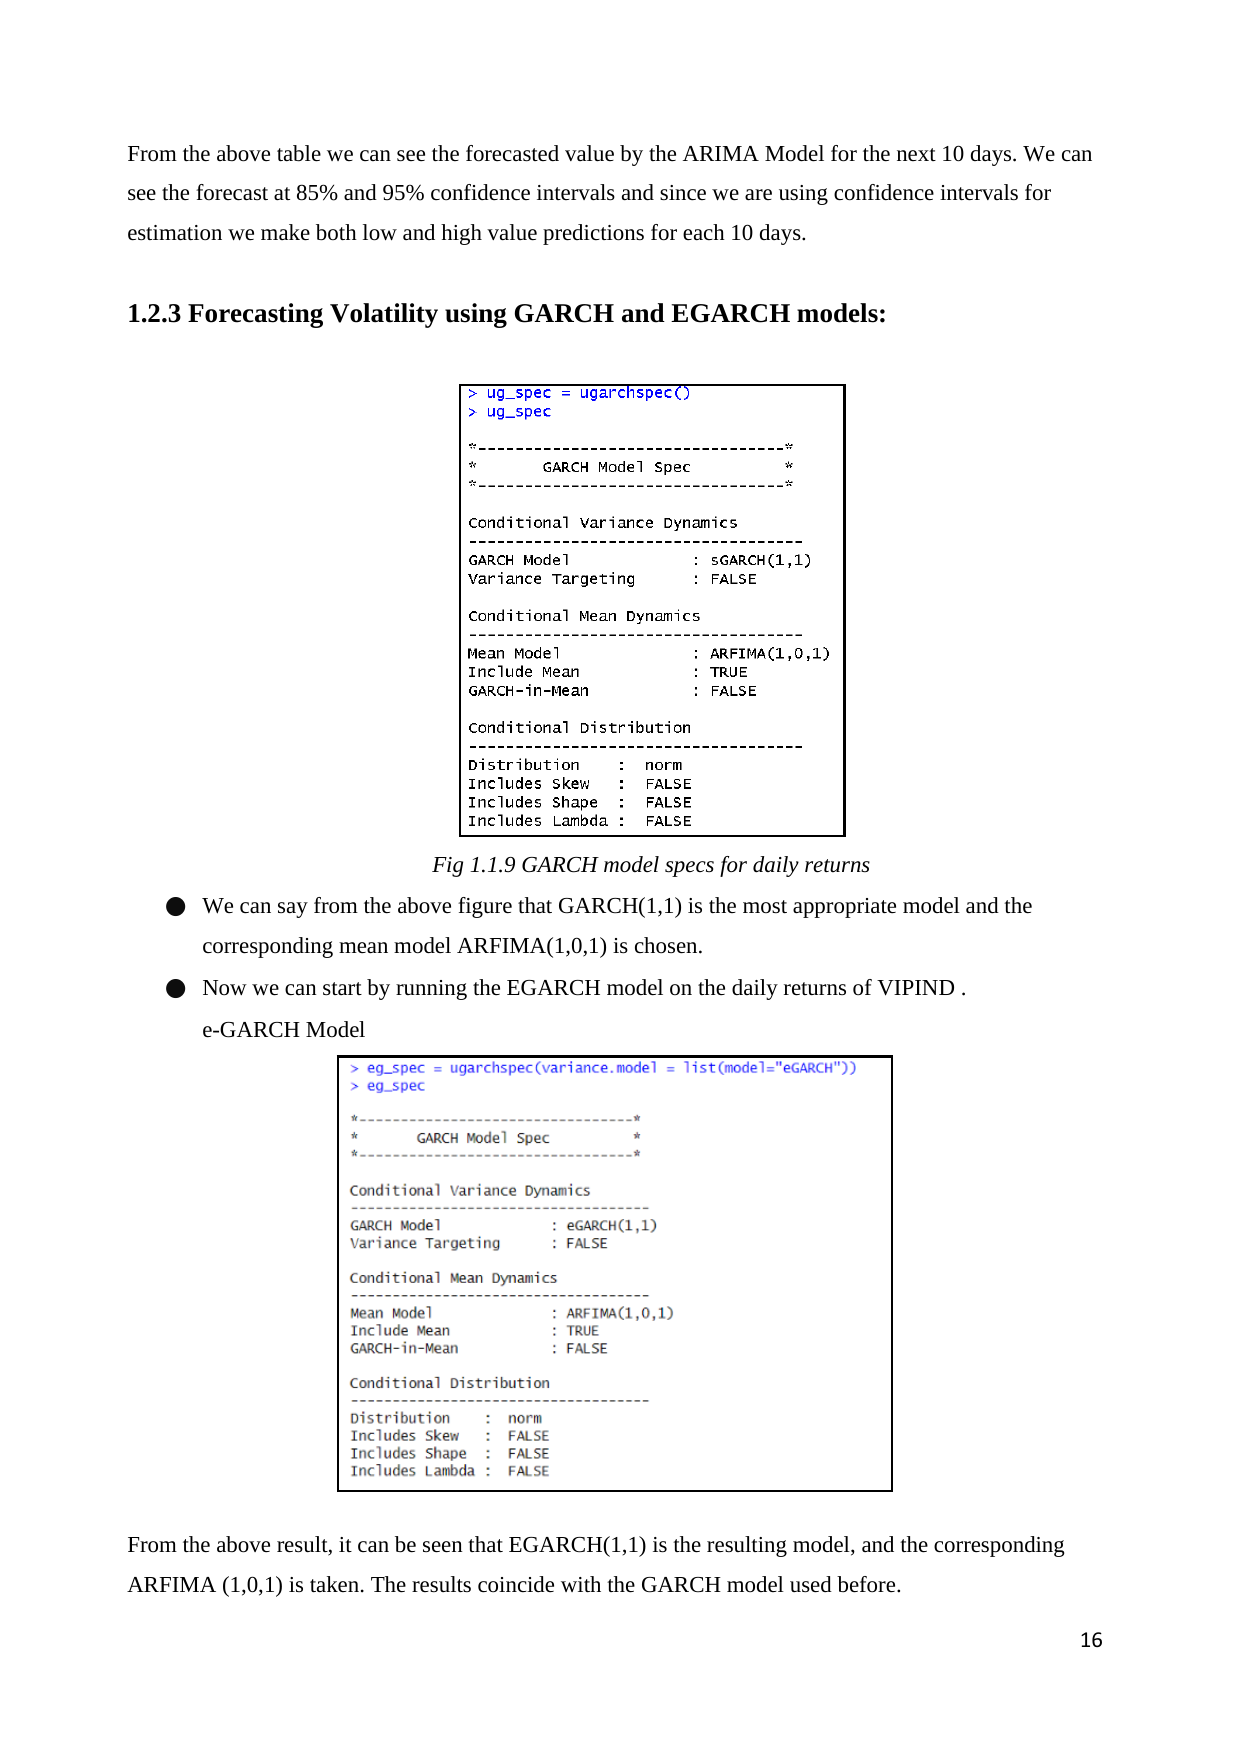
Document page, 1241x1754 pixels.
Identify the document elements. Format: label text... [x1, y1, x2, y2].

picture [461, 386, 843, 835]
text From the above result, it can be seen that EGARCH(1,1) is the resulting model, and the corresponding ARFIMA (1,0,1) is taken. The results coincide with the GARCH model used before. [127, 1531, 1103, 1597]
list We can say from the above figure that GARCH(1,1) is the most appropriate model and the corresponding mean model ARFIMA(1,0,1) is chosen. [164, 890, 1103, 959]
picture [339, 1058, 891, 1490]
text From the above table we can see the forecasted value by the ARIMA Model for the next 10 days. We can see the forecast at 85% and 95% confidence intervals and since we are using confidence intervals for estimation we make both low and high value predictions for each 10 days. [127, 139, 1103, 245]
text 1.2.3 Forecasting Volatility using GARCH and EGARCH models: [127, 297, 1103, 329]
text Fig 1.1.9 GARCH model specs for daily returns [202, 851, 1103, 877]
list Now we can start by running the EGARCH model on the daily returns of VIPIND . [164, 972, 1103, 1001]
text e-GARCH Model [202, 1016, 1103, 1042]
